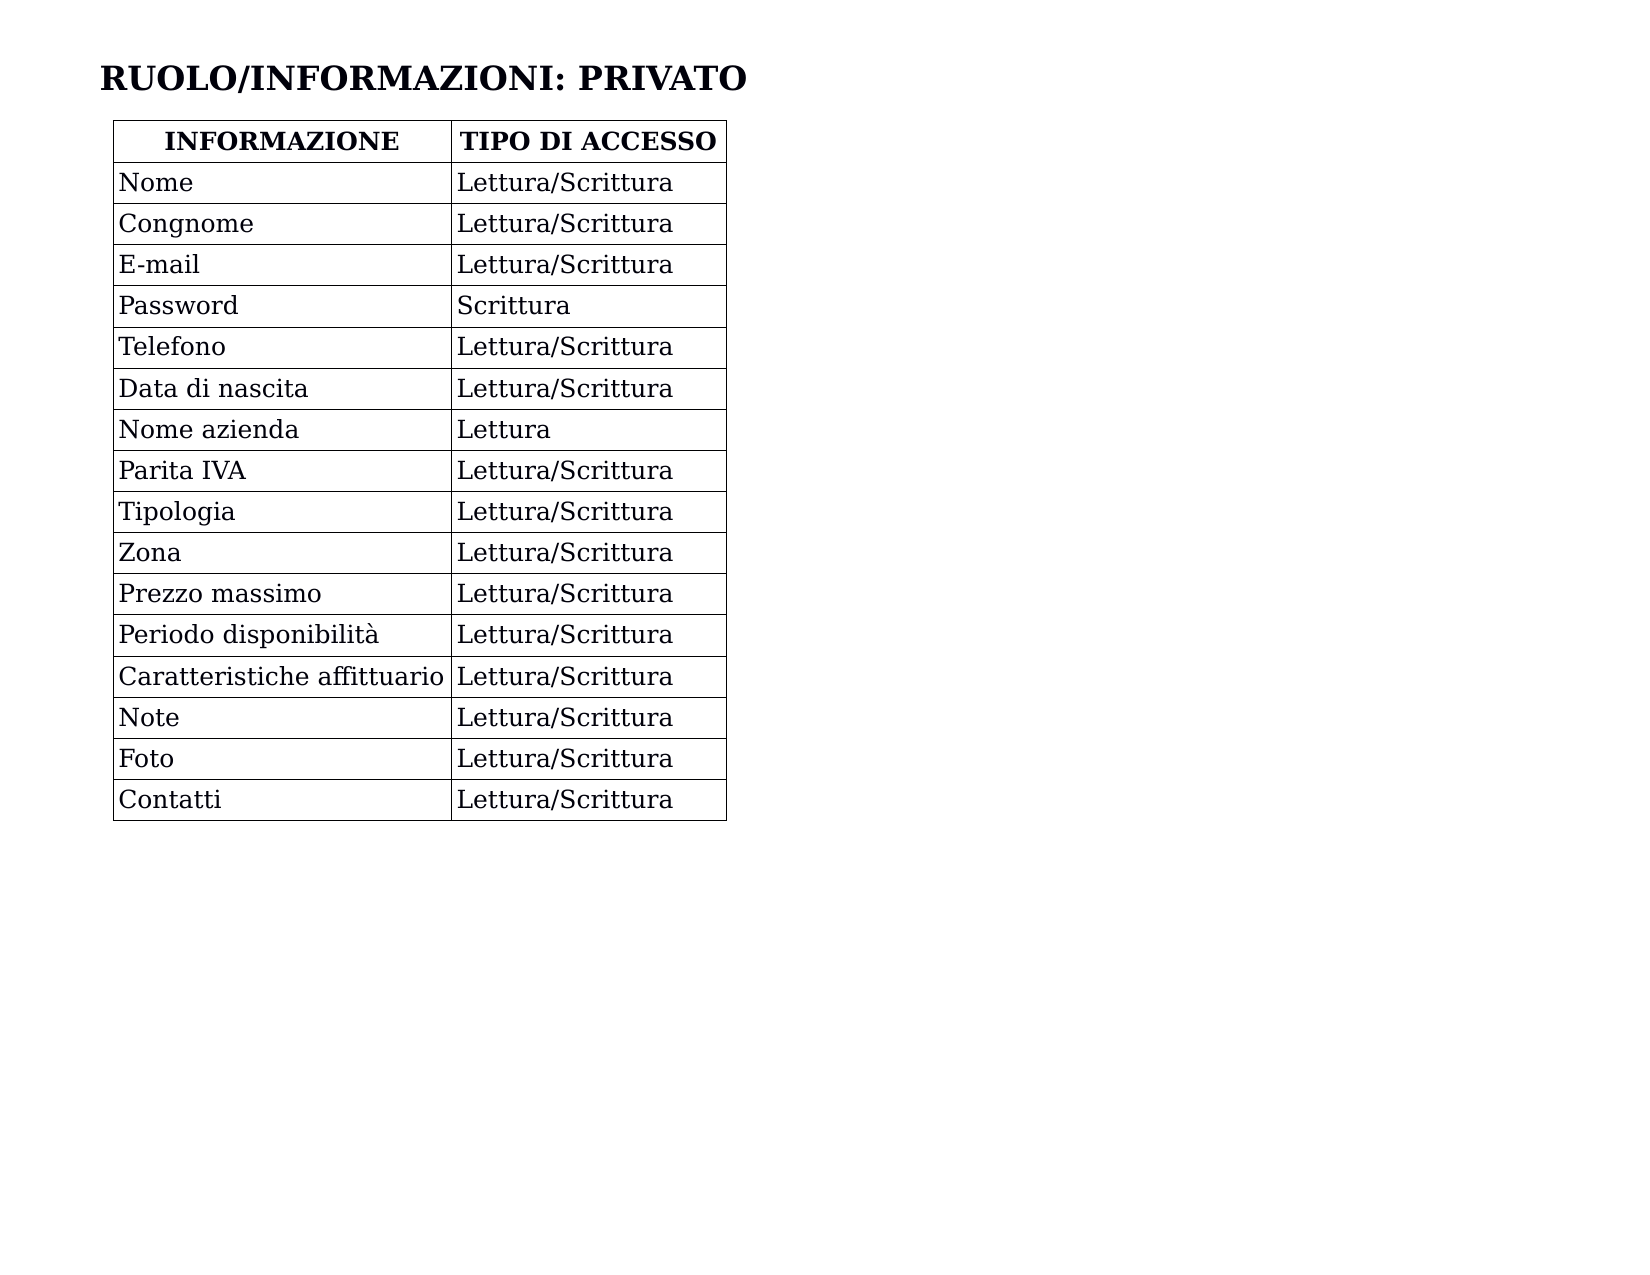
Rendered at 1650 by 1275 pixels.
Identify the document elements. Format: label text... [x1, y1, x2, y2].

subtitle RUOLO/INFORMAZIONI: PRIVATO [99, 59, 1569, 98]
table_cell Caratteristiche affittuario [114, 657, 451, 697]
table_cell E-mail [114, 245, 451, 285]
table_header TIPO DI ACCESSO [452, 121, 726, 162]
table_cell Lettura/Scrittura [452, 739, 726, 779]
table_cell Lettura/Scrittura [452, 492, 726, 532]
table_cell Nome azienda [114, 410, 451, 450]
table_cell Lettura/Scrittura [452, 204, 726, 244]
table_cell Lettura/Scrittura [452, 657, 726, 697]
table_cell Lettura/Scrittura [452, 163, 726, 203]
table_cell Telefono [114, 328, 451, 367]
table_cell Lettura/Scrittura [452, 780, 726, 820]
table_cell Lettura/Scrittura [452, 574, 726, 614]
table_cell Lettura/Scrittura [452, 328, 726, 367]
table_cell Lettura/Scrittura [452, 369, 726, 409]
table_cell Zona [114, 533, 451, 573]
table_cell Lettura/Scrittura [452, 615, 726, 656]
table_cell Lettura/Scrittura [452, 533, 726, 573]
table_cell Scrittura [452, 286, 726, 326]
table_cell Tipologia [114, 492, 451, 532]
table_cell Note [114, 698, 451, 738]
table_cell Foto [114, 739, 451, 779]
table_cell Prezzo massimo [114, 574, 451, 614]
table_cell Contatti [114, 780, 451, 820]
table_header INFORMAZIONE [114, 121, 451, 162]
table_cell Lettura [452, 410, 726, 450]
table_cell Periodo disponibilità [114, 615, 451, 656]
table_cell Lettura/Scrittura [452, 698, 726, 738]
table_cell Password [114, 286, 451, 326]
table_cell Nome [114, 163, 451, 203]
table_cell Data di nascita [114, 369, 451, 409]
table_cell Parita IVA [114, 451, 451, 491]
table_cell Lettura/Scrittura [452, 451, 726, 491]
table_cell Congnome [114, 204, 451, 244]
table_cell Lettura/Scrittura [452, 245, 726, 285]
